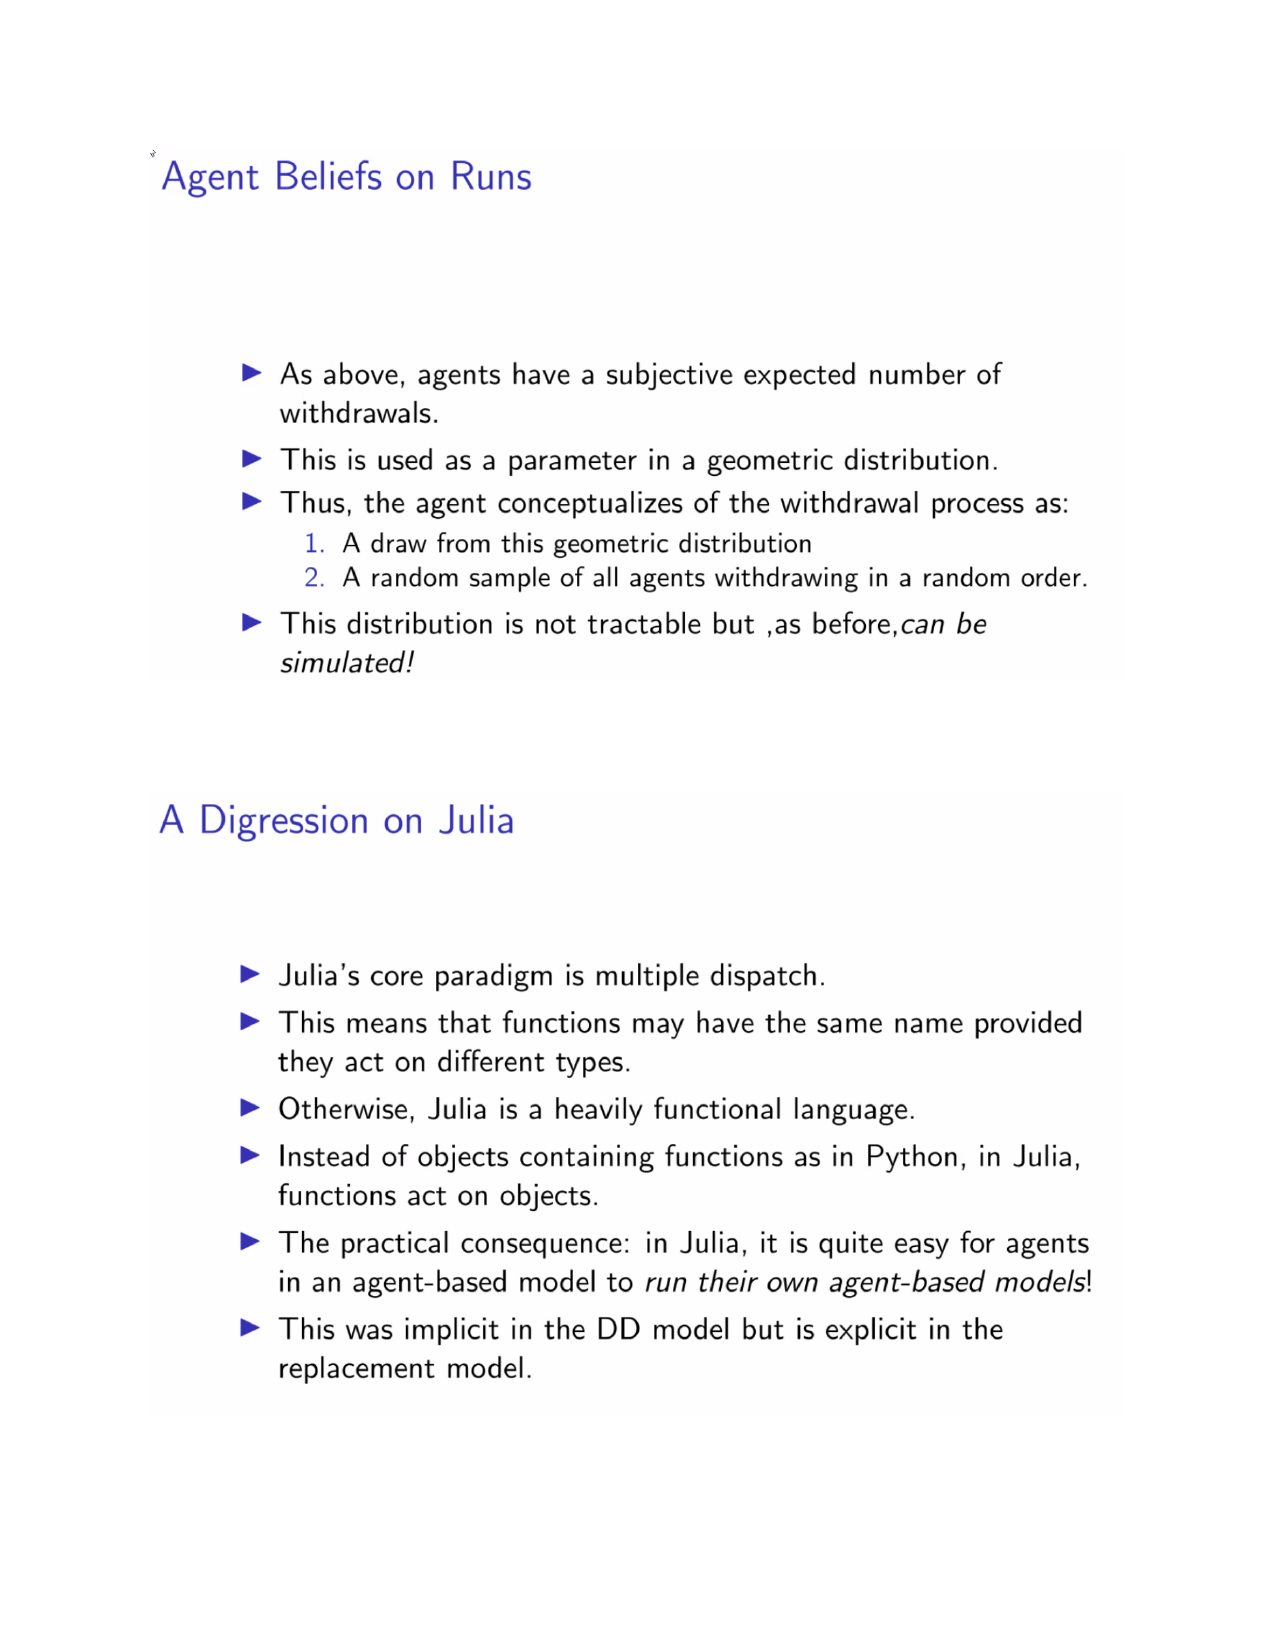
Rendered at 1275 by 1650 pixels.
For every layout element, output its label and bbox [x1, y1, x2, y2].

picture [150, 150, 1125, 680]
picture [150, 792, 1124, 1416]
